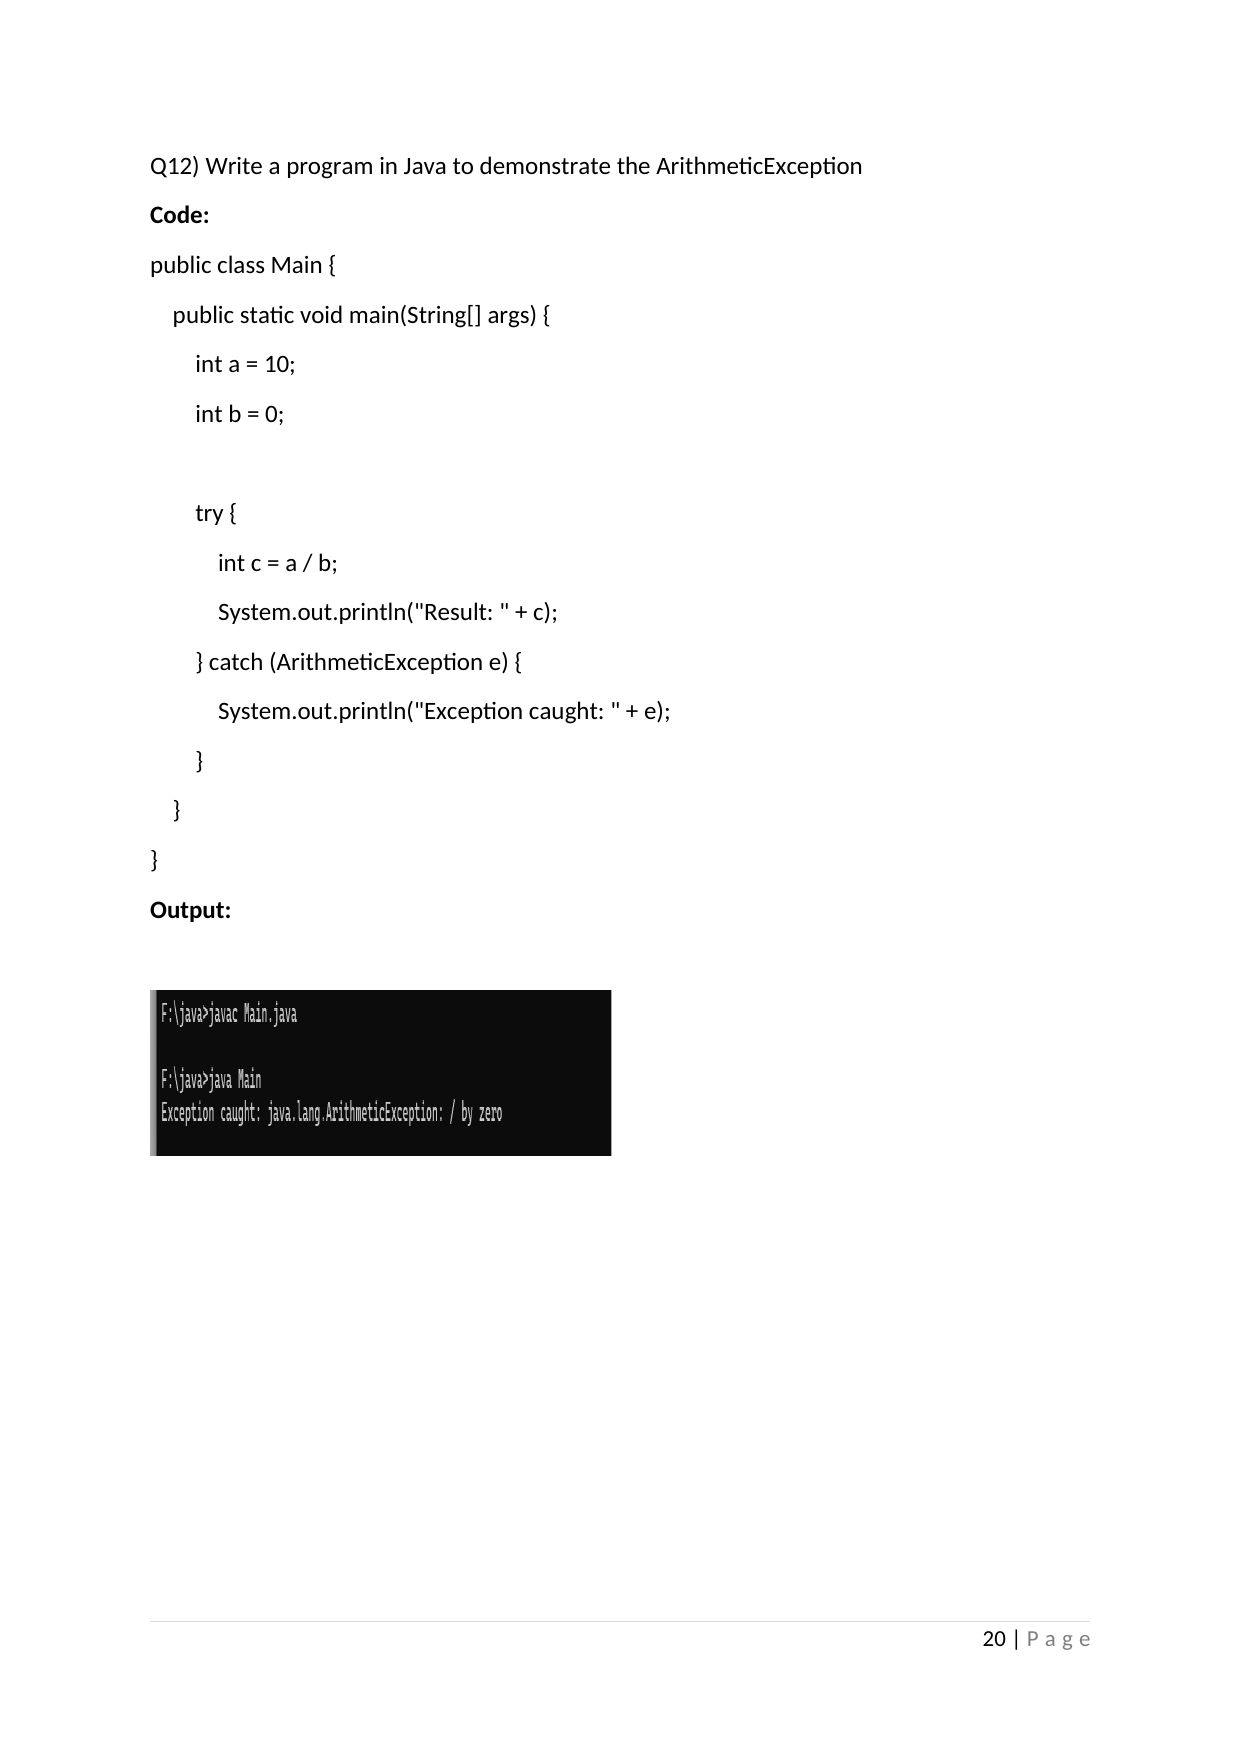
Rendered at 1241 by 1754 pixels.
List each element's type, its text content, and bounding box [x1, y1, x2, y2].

picture [150, 990, 612, 1156]
text } [150, 745, 1090, 776]
text System.out.println("Result: " + c); [150, 596, 1090, 627]
text System.out.println("Exception caught: " + e); [150, 695, 1090, 726]
text public static void main(String[] args) { [150, 299, 1090, 329]
text } [150, 794, 1090, 825]
text public class Main { [150, 249, 1090, 280]
text int c = a / b; [150, 547, 1090, 577]
text Output: [150, 894, 1090, 924]
text int a = 10; [150, 348, 1090, 379]
text } [150, 844, 1090, 875]
text Q12) Write a program in Java to demonstrate the ArithmeticException [150, 150, 1090, 181]
text } catch (ArithmeticException e) { [150, 646, 1090, 676]
text Code: [150, 199, 1090, 230]
text try { [150, 497, 1090, 528]
text int b = 0; [150, 398, 1090, 428]
